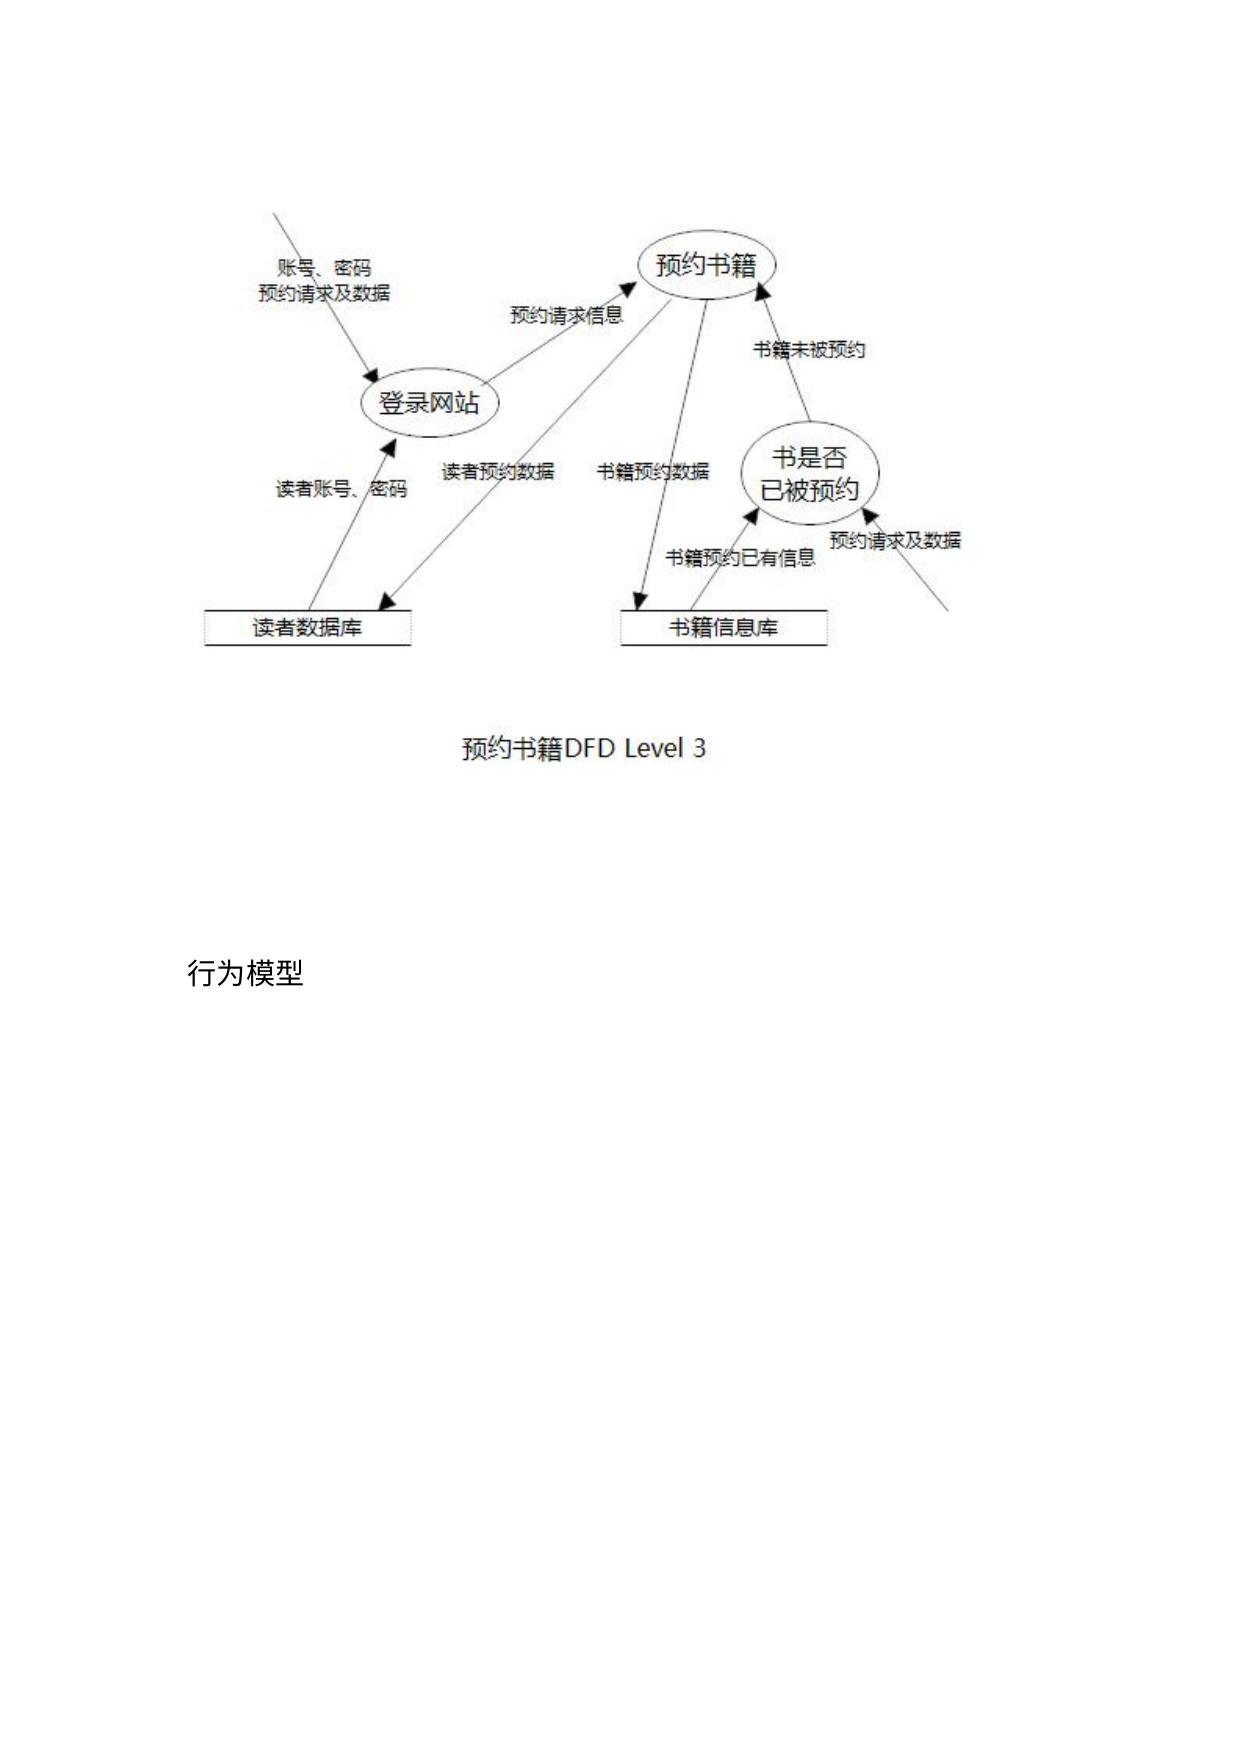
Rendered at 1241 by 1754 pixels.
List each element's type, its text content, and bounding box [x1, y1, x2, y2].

picture [187, 162, 999, 784]
subtitle 行为模型 [187, 939, 1053, 1004]
